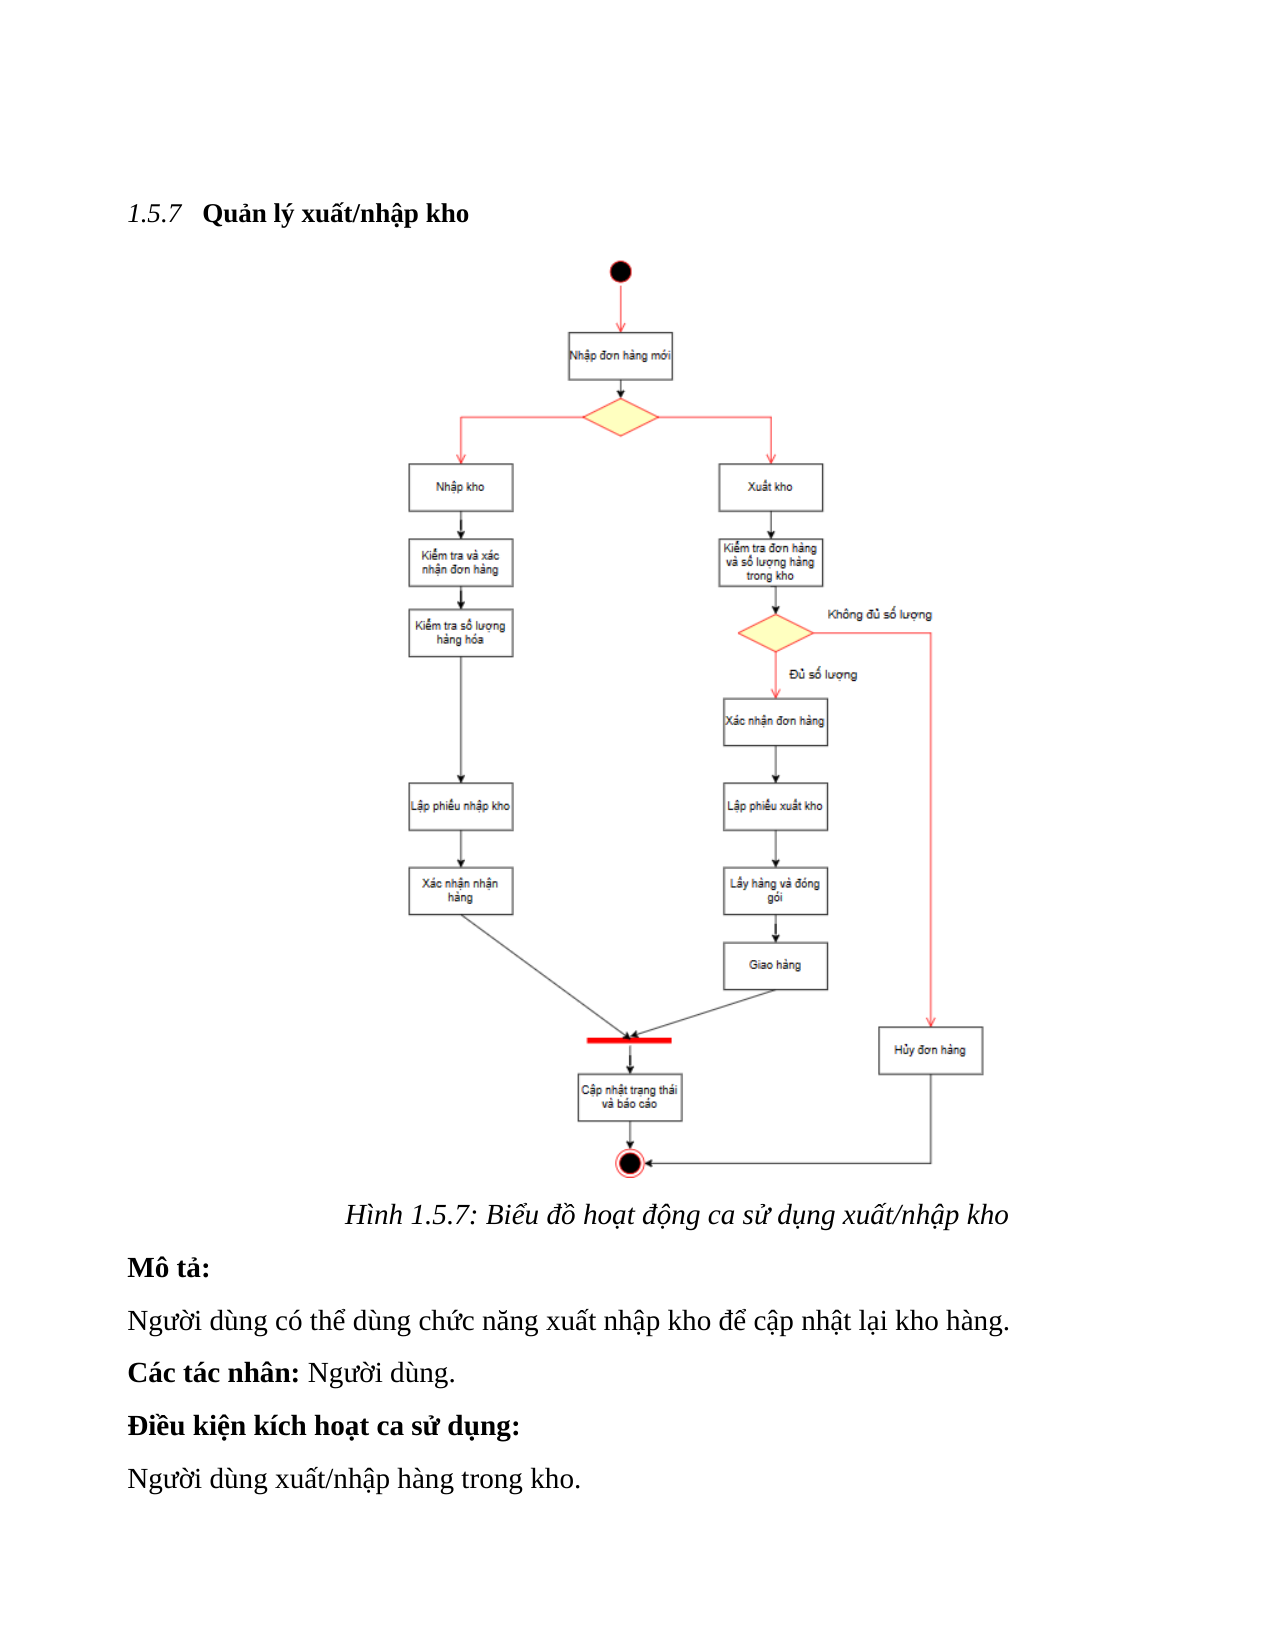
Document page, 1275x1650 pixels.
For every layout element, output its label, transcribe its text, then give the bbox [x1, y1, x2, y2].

text Hình 1.5.7: Biểu đồ hoạt động ca sử dụng xuất/nhập kho [127, 1197, 1229, 1231]
text Điều kiện kích hoạt ca sử dụng: [127, 1408, 1229, 1442]
text Mô tả: [127, 1250, 1229, 1283]
text Các tác nhân: Người dùng. [127, 1356, 1229, 1389]
text Người dùng có thể dùng chức năng xuất nhập kho để cập nhật lại kho hàng. [127, 1303, 1229, 1336]
subtitle Quản lý xuất/nhập kho [127, 203, 1229, 228]
picture [346, 252, 1010, 1178]
text Người dùng xuất/nhập hàng trong kho. [127, 1461, 1229, 1495]
